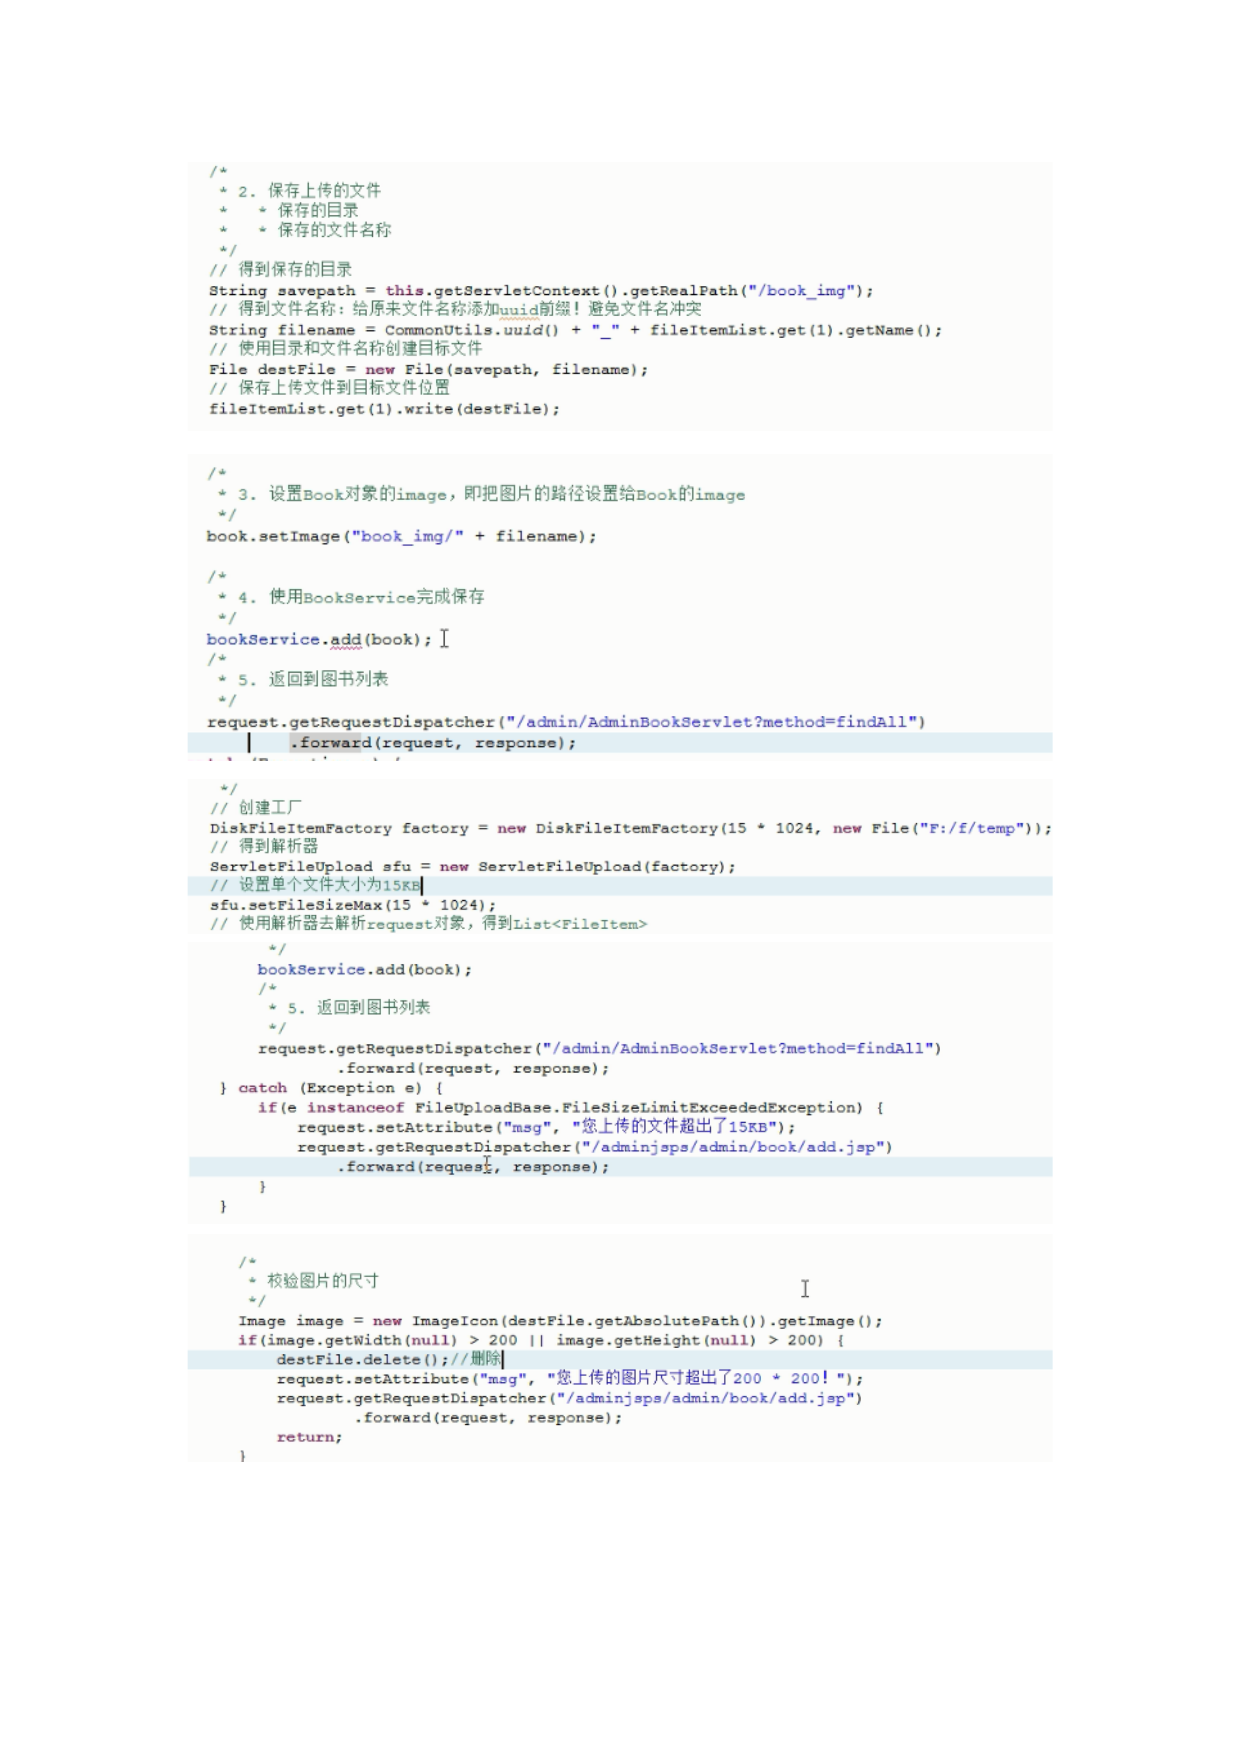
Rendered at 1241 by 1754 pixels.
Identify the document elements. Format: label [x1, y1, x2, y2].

picture [187, 942, 1053, 1224]
picture [187, 779, 1053, 934]
picture [187, 162, 1053, 431]
picture [187, 454, 1053, 761]
picture [187, 1234, 1053, 1462]
